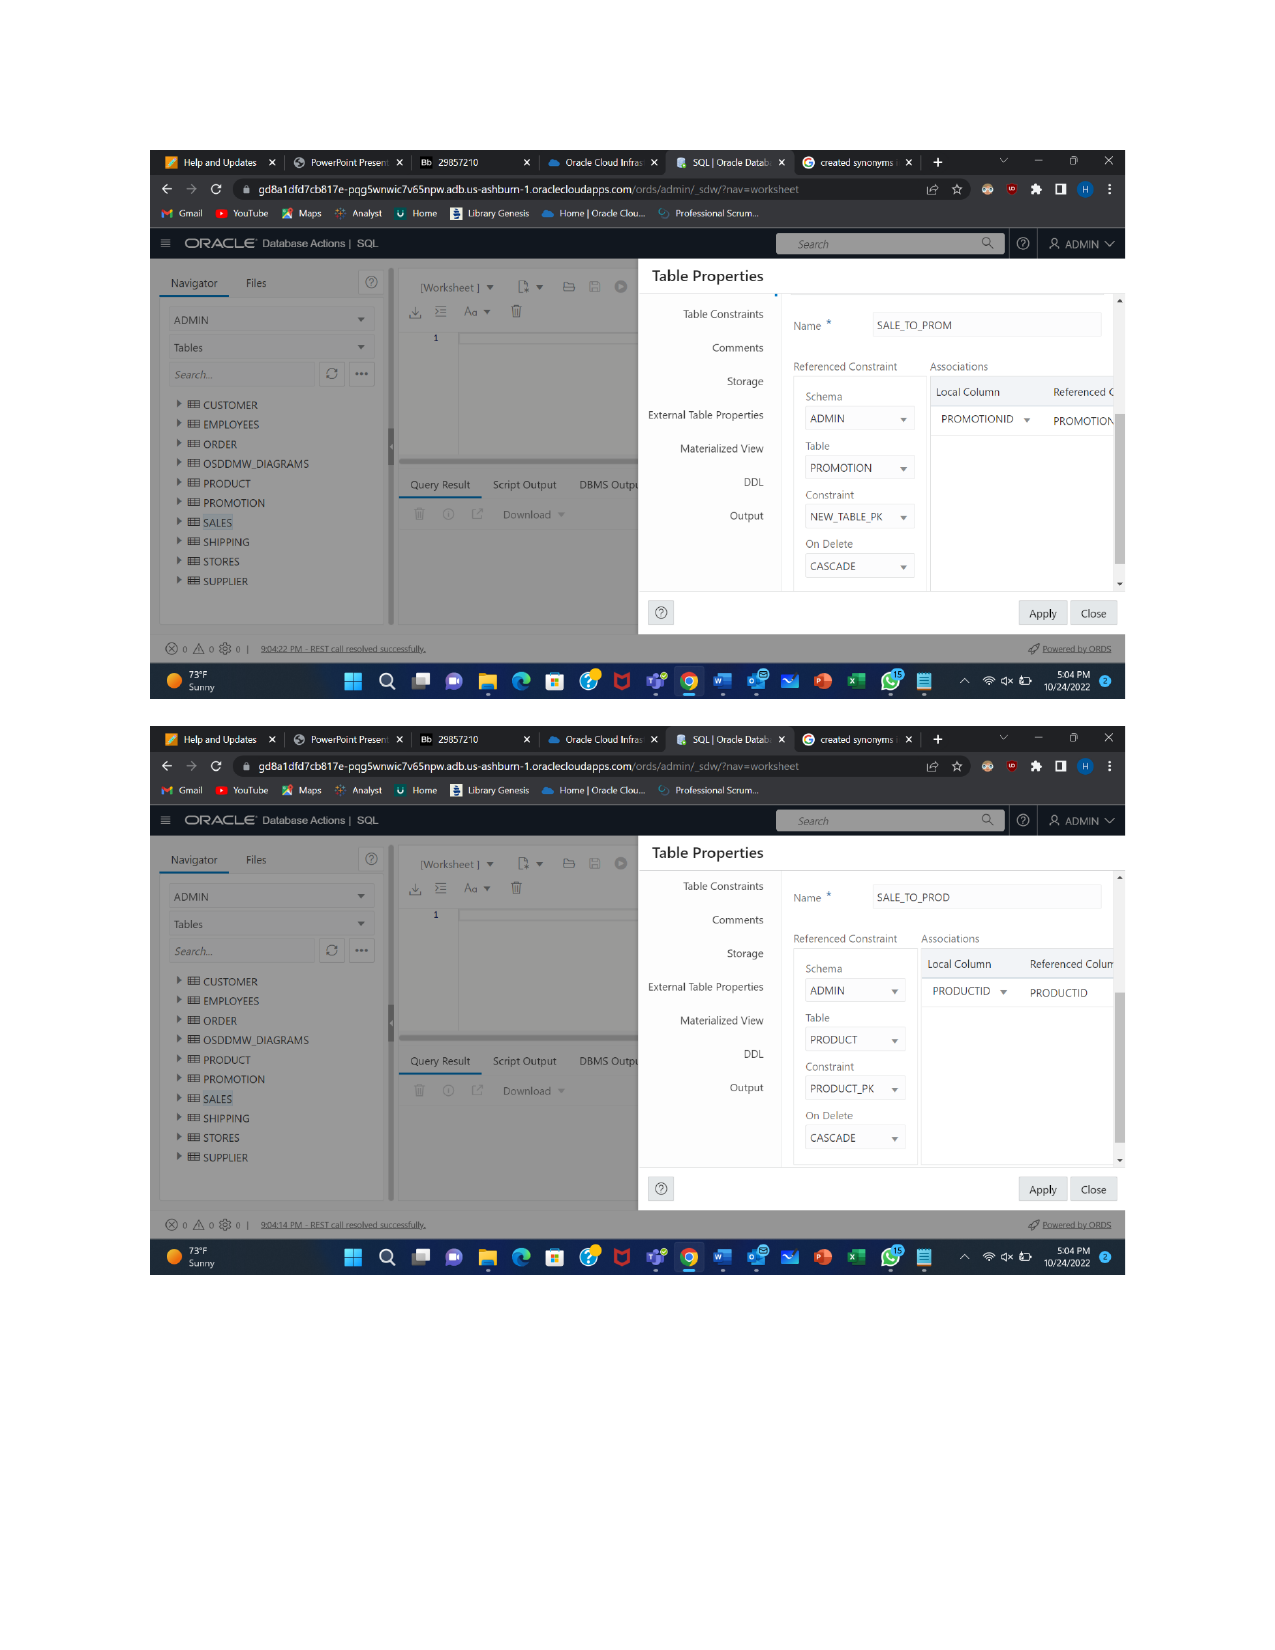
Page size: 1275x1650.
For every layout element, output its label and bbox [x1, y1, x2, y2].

picture [150, 726, 1125, 1275]
picture [150, 150, 1125, 699]
